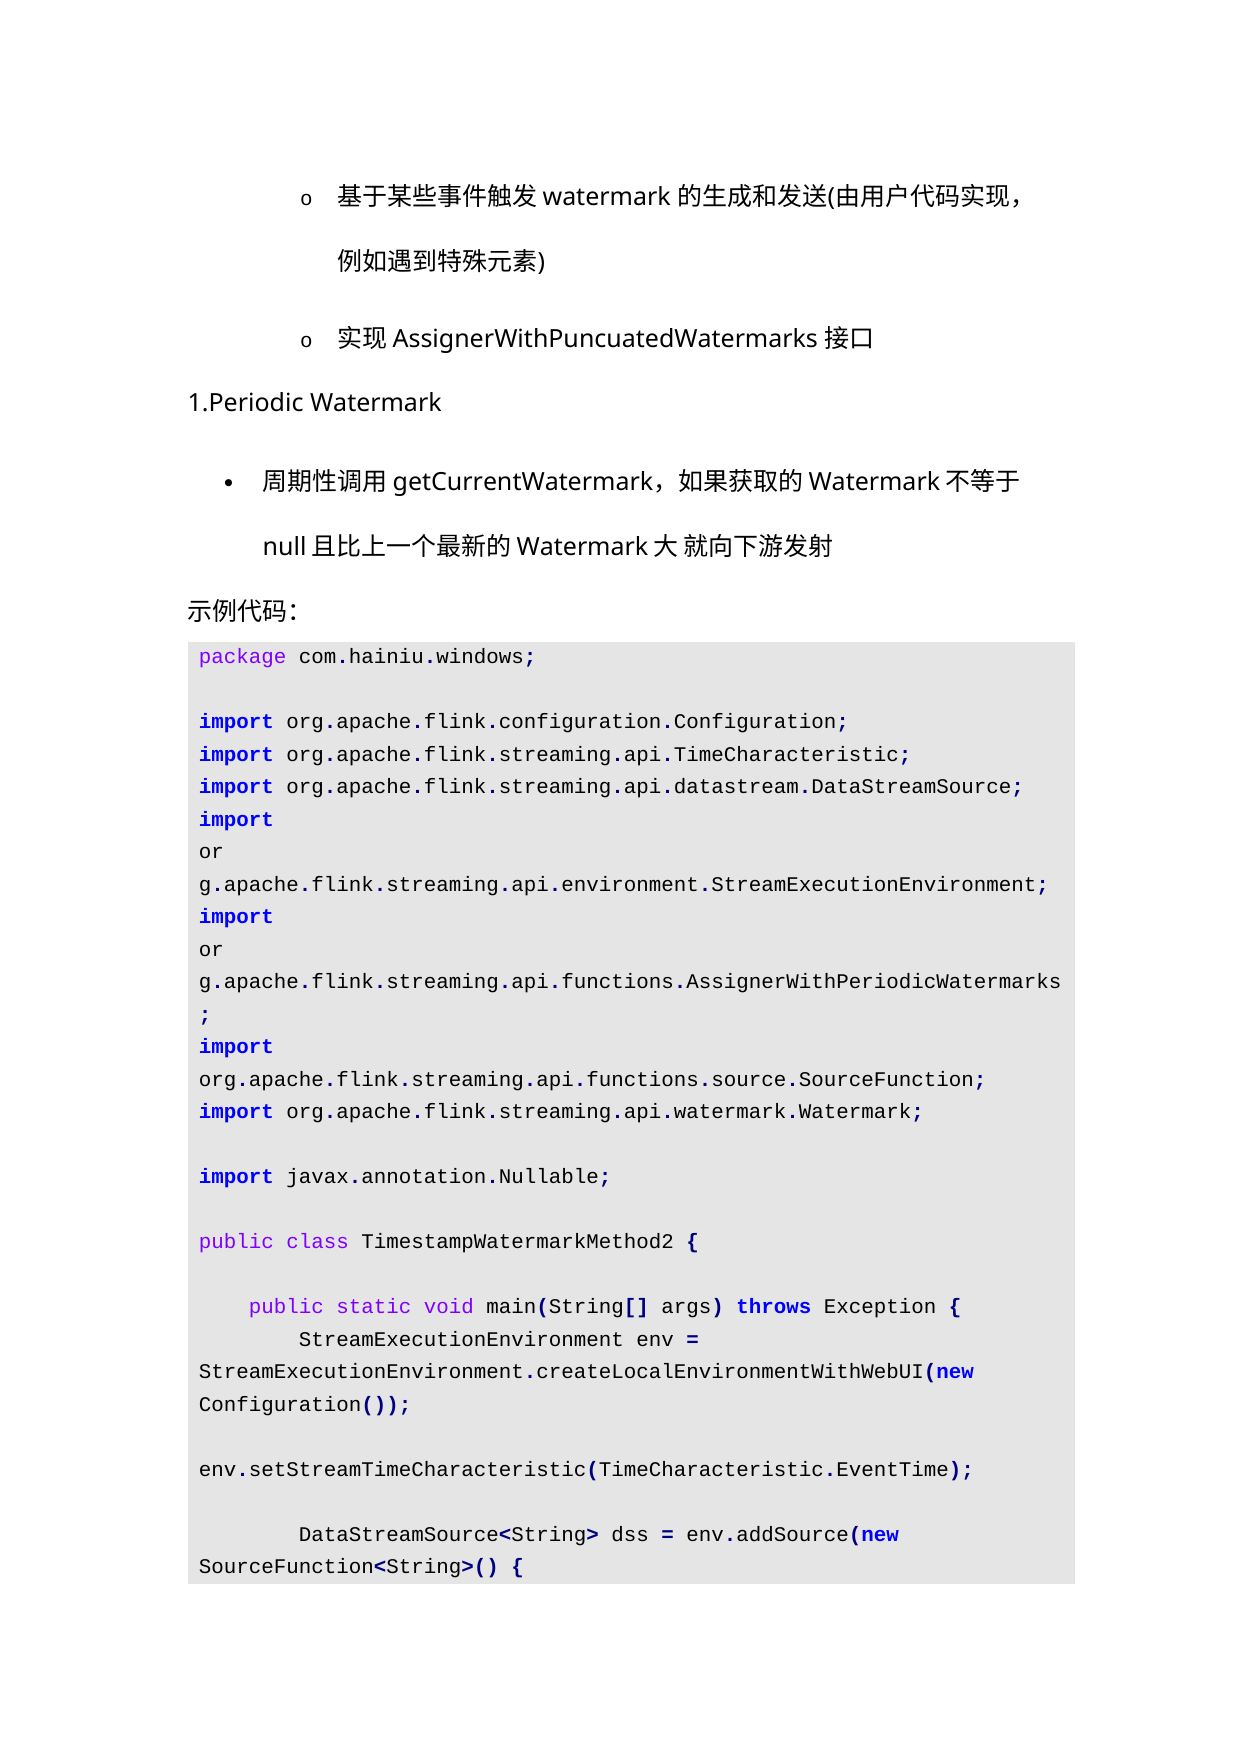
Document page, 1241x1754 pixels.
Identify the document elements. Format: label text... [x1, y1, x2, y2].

list 周期性调用getCurrentWatermark，如果获取的Watermark不等于null且比上一个最新的Watermark大 就向下游发射 [225, 447, 1053, 577]
text 1.Periodic Watermark [187, 369, 1053, 434]
list 实现AssignerWithPuncuatedWatermarks 接口 [300, 304, 1053, 369]
list 基于某些事件触发watermark 的生成和发送(由用户代码实现，例如遇到特殊元素) [300, 162, 1053, 292]
text 示例代码： [187, 577, 1053, 642]
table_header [188, 642, 1075, 1584]
